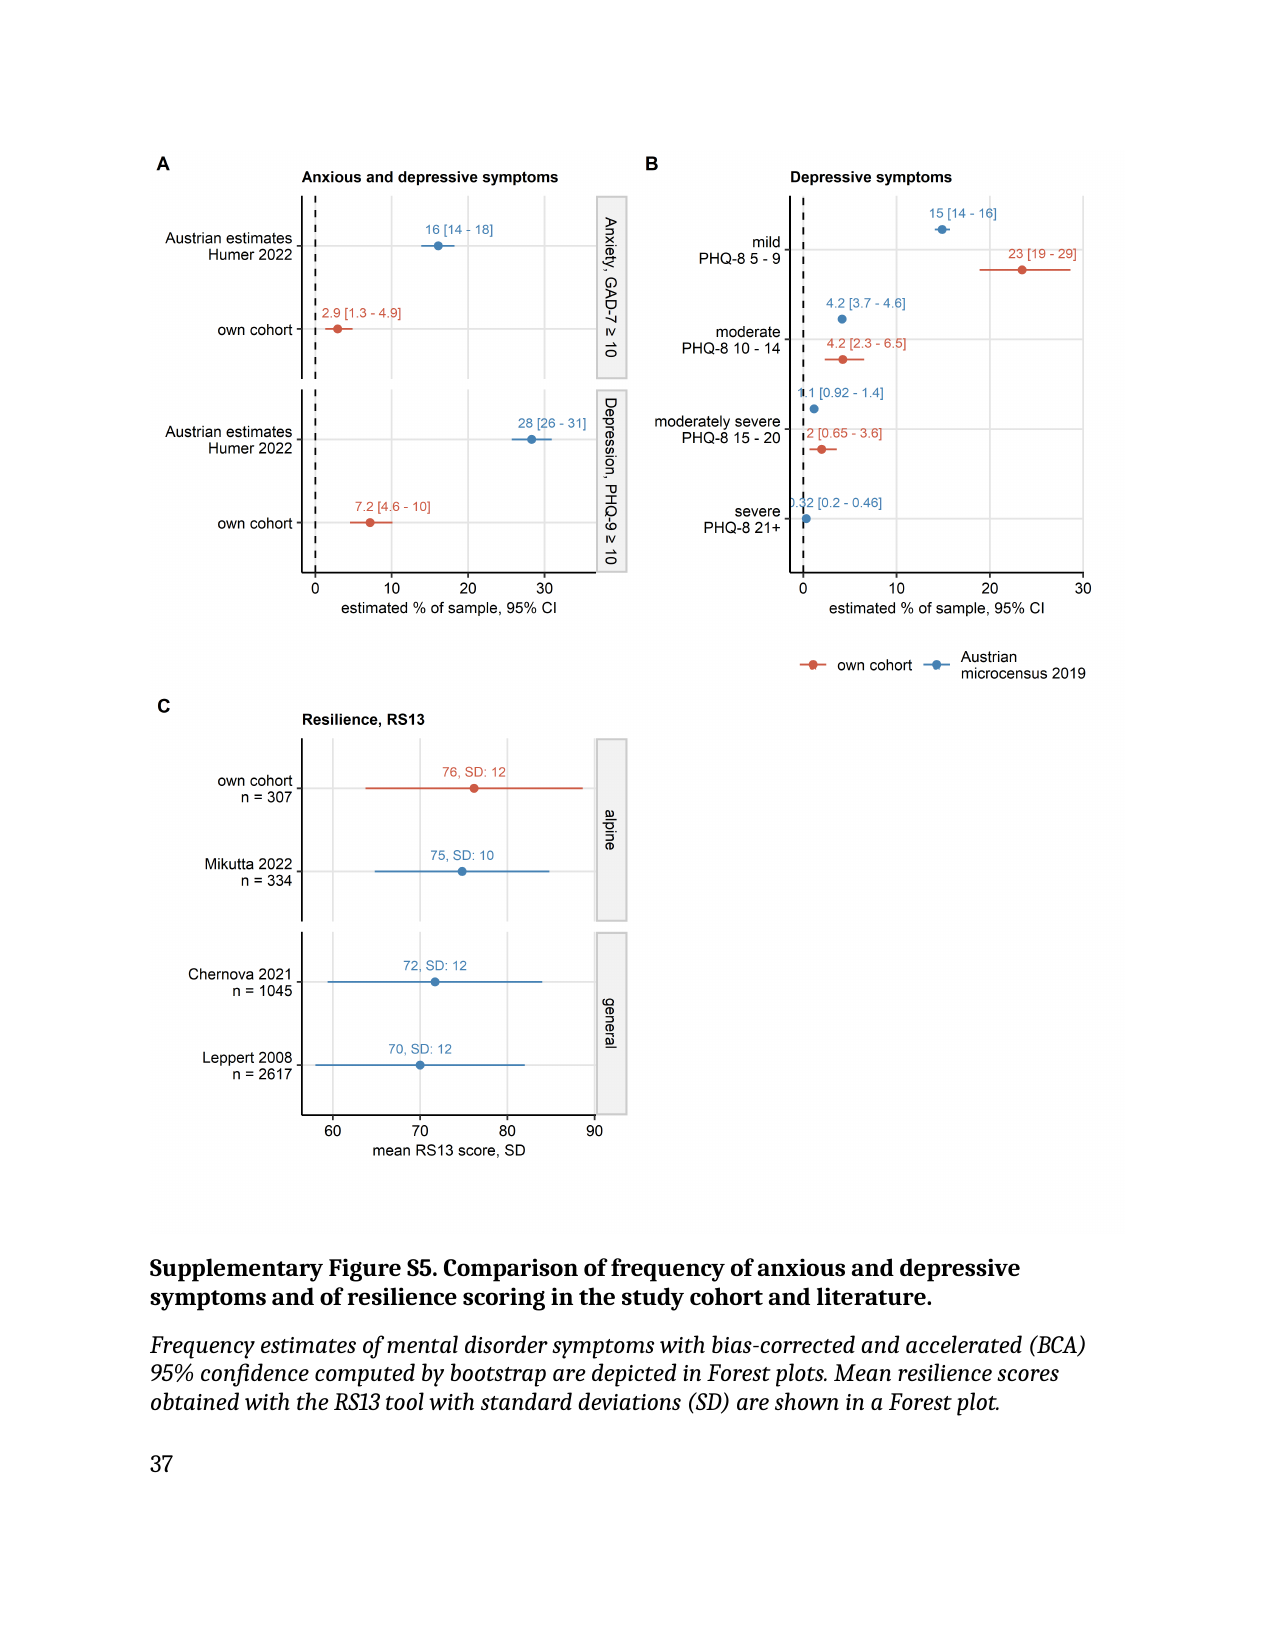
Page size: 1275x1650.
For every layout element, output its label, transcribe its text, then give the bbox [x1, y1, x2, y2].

picture [150, 150, 1125, 1234]
text Supplementary Figure S5. Comparison of frequency of anxious and depressive symptoms and of resilience scoring in the study cohort and literature. [150, 1254, 1125, 1312]
text Frequency estimates of mental disorder symptoms with bias-corrected and accelerated (BCA) 95% confidence computed by bootstrap are depicted in Forest plots. Mean resilience scores obtained with the RS13 tool with standard deviations (SD) are shown in a Forest plot. [150, 1331, 1125, 1417]
